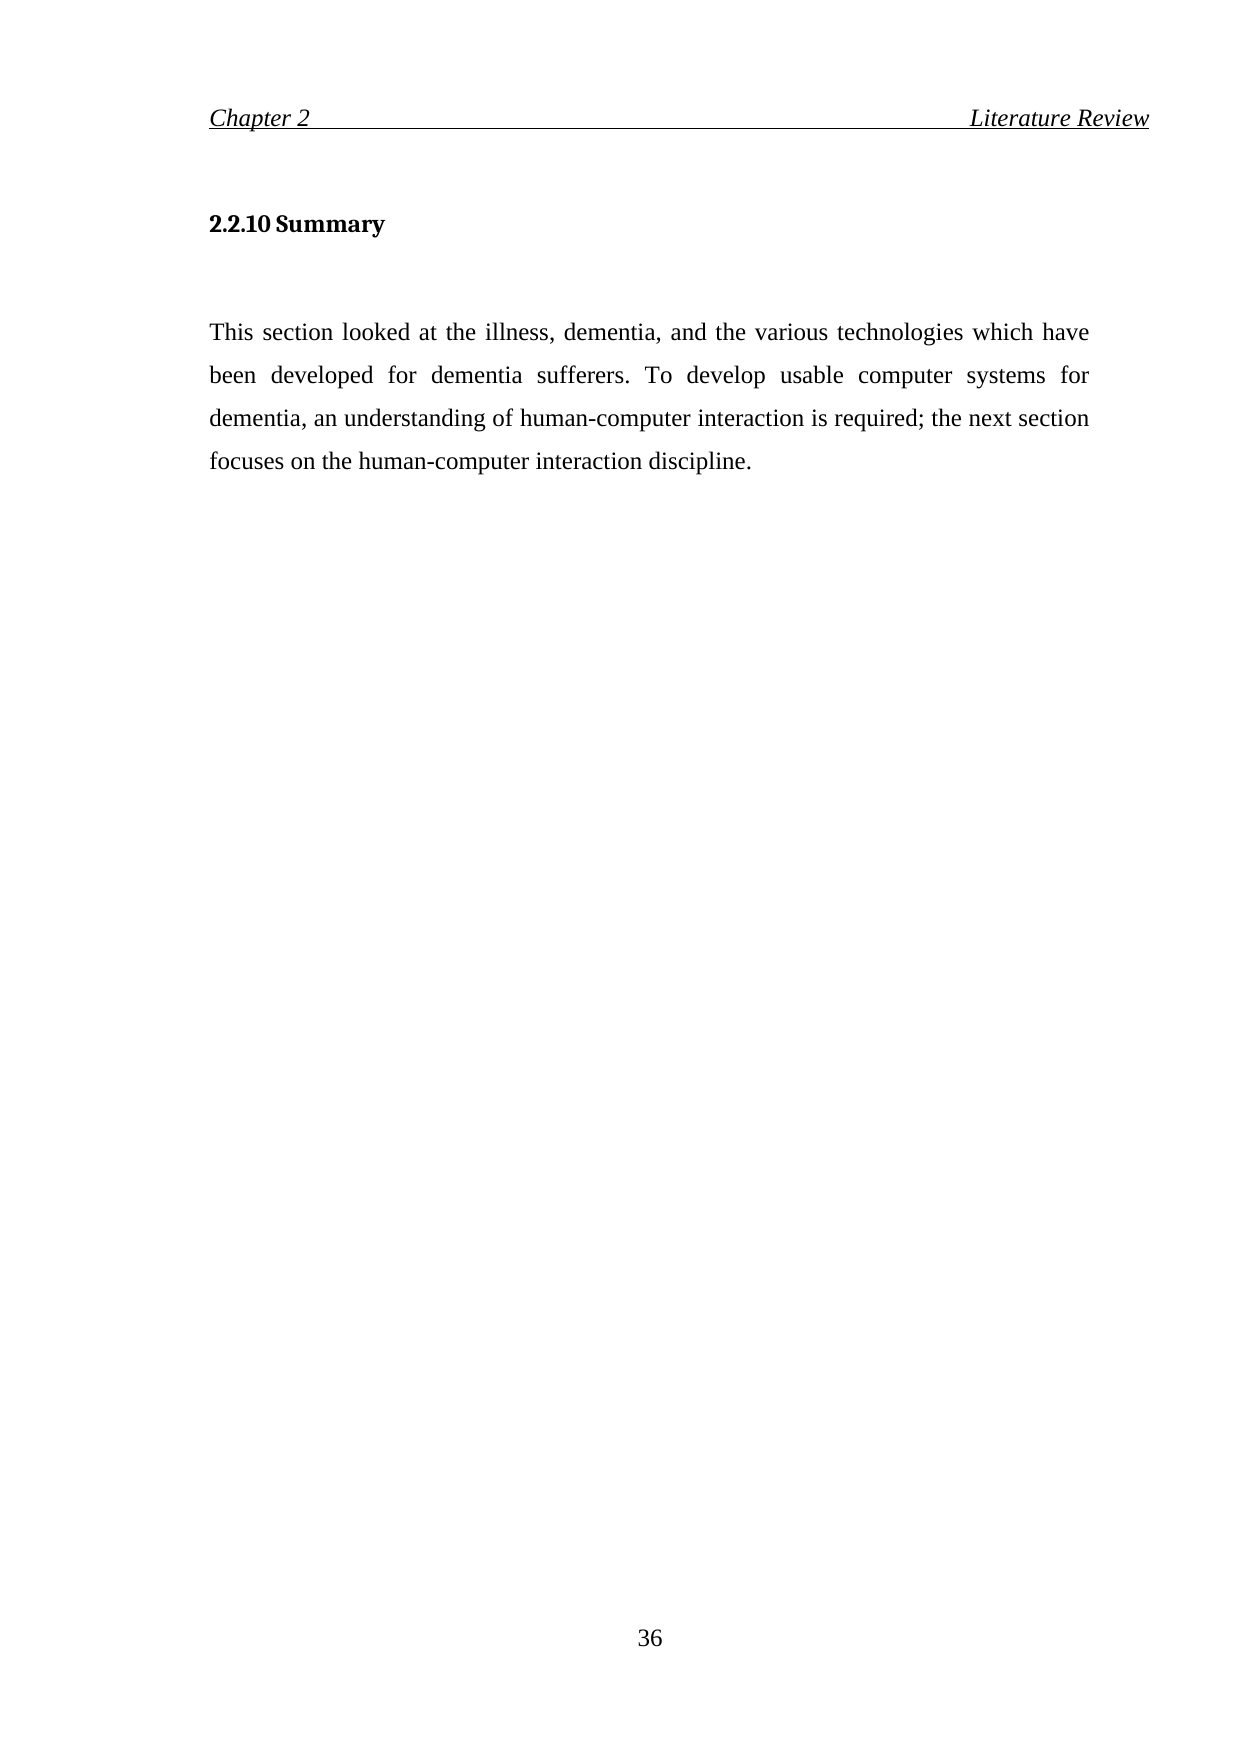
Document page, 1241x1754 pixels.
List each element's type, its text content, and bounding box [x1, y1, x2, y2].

text This section looked at the illness, dementia, and the various technologies which have been developed for dementia sufferers. To develop usable computer systems for dementia, an understanding of human-computer interaction is required; the next section focuses on the human-computer interaction discipline. [209, 317, 1090, 475]
subtitle 2.2.10 Summary [209, 210, 1090, 238]
